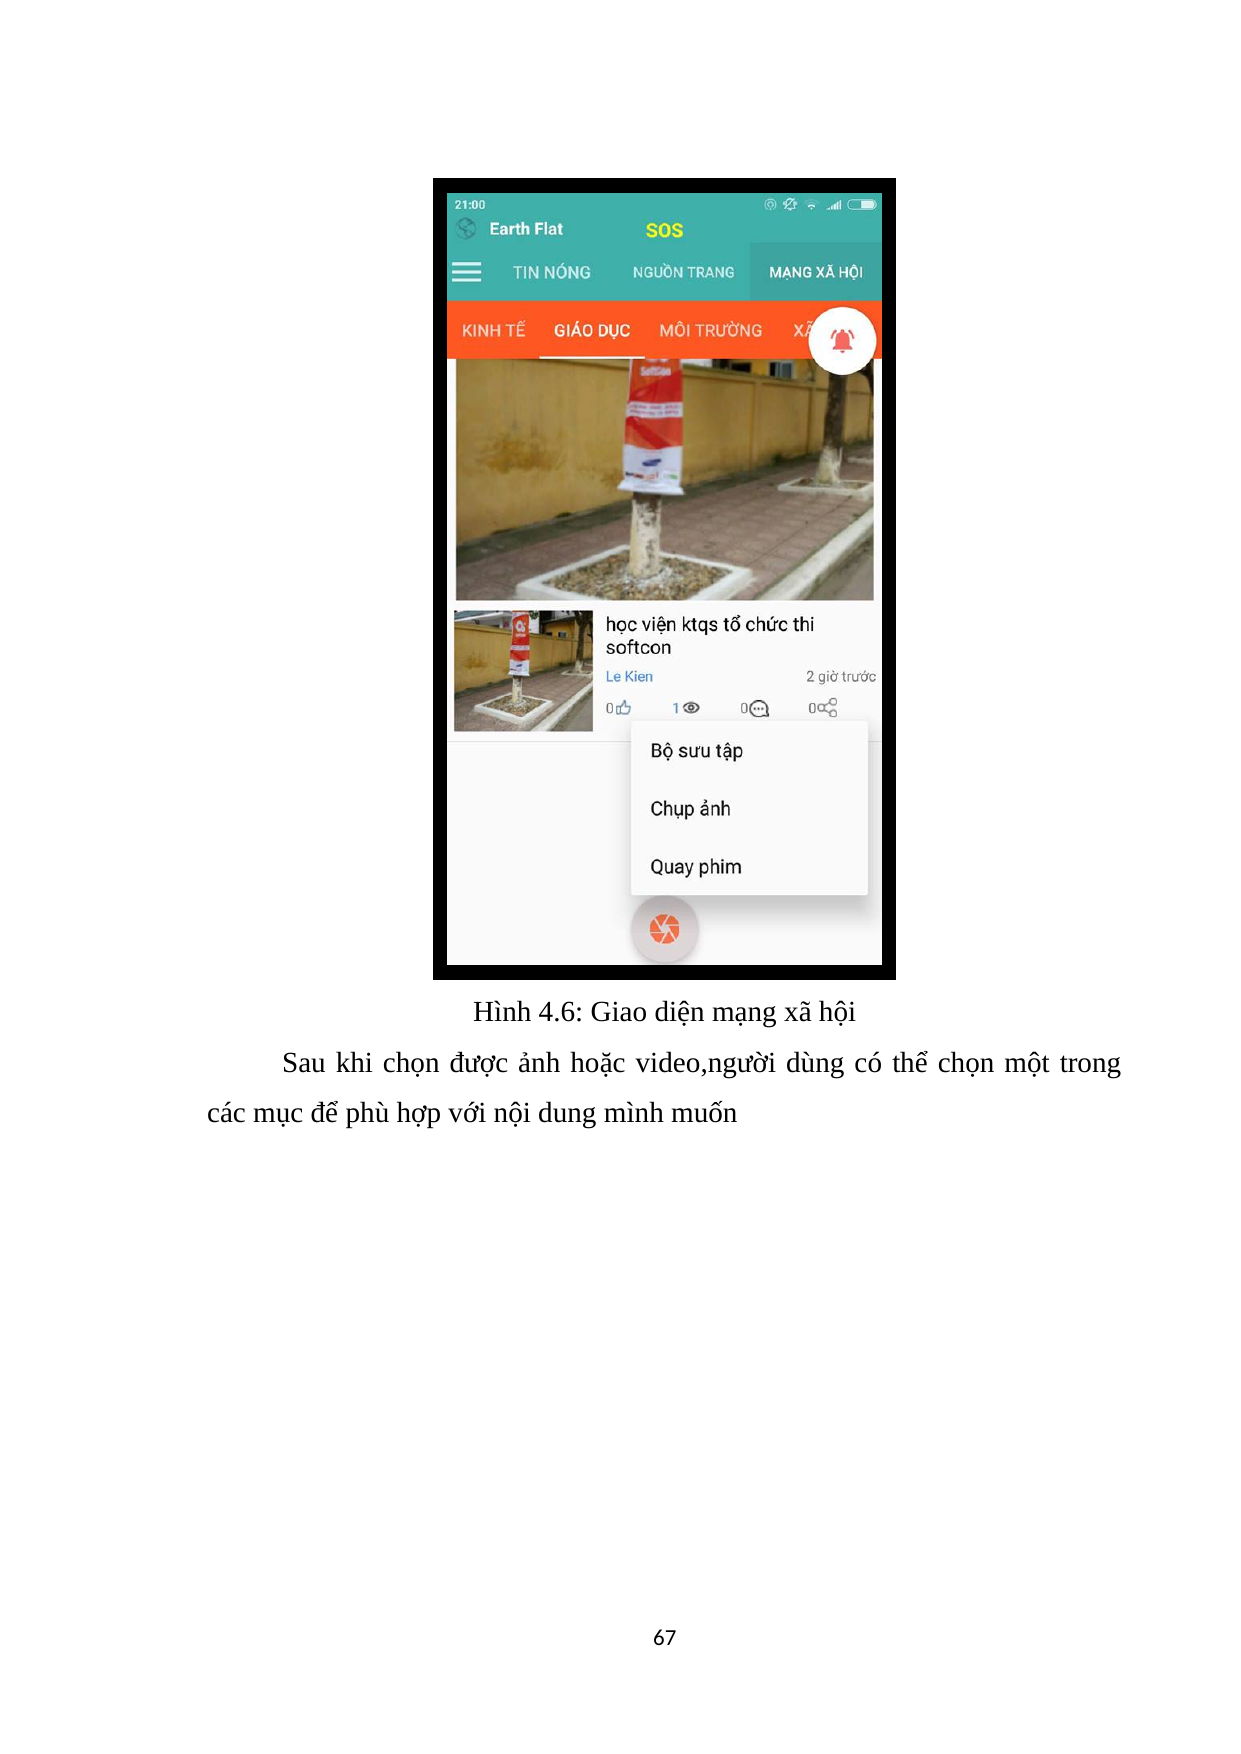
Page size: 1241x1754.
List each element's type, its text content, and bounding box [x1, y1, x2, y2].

text Sau khi chọn được ảnh hoặc video,người dùng có thể chọn một trong các mục để phù hợp với nội dung mình muốn [207, 1045, 1122, 1128]
text Hình 4.6: Giao diện mạng xã hội [207, 994, 1122, 1028]
picture [447, 193, 882, 965]
